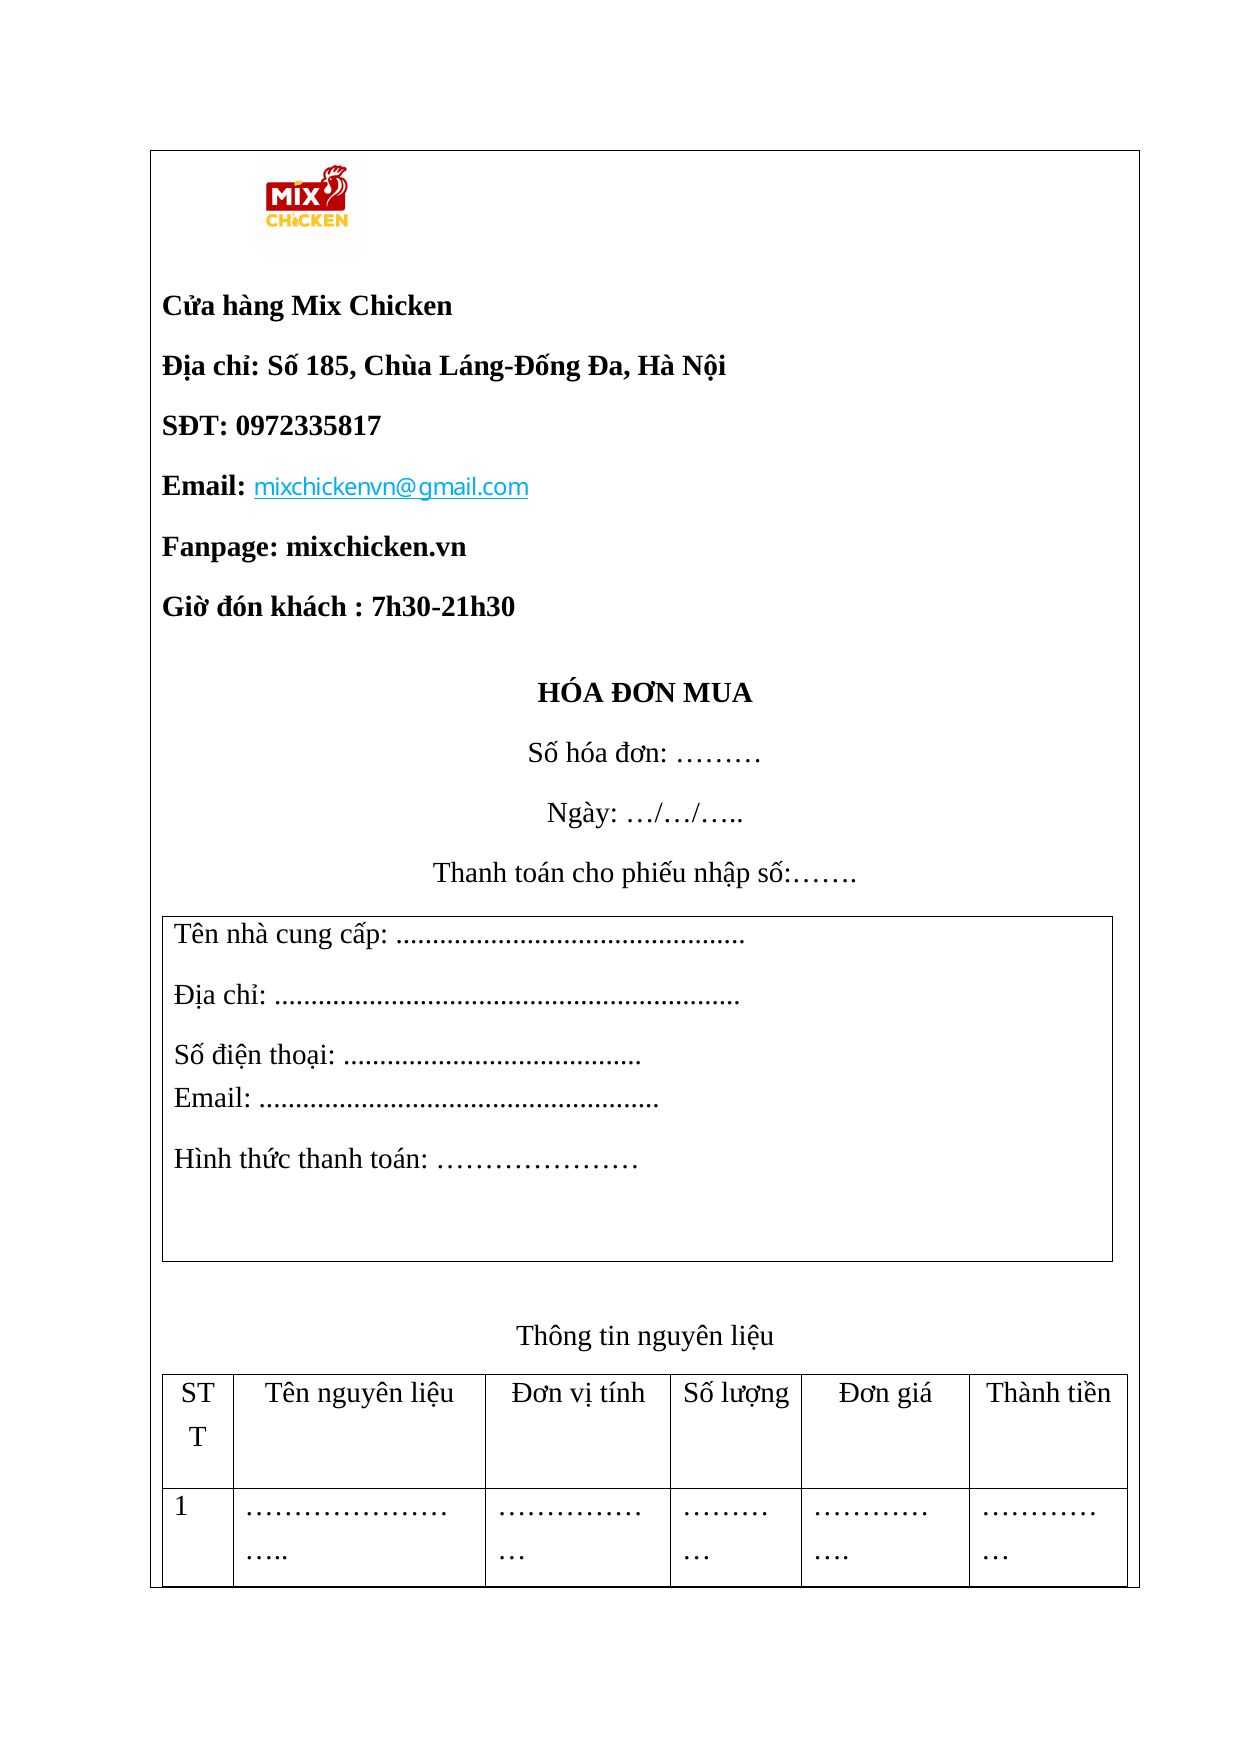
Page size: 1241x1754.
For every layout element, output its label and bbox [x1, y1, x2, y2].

table_header [151, 151, 1139, 1587]
